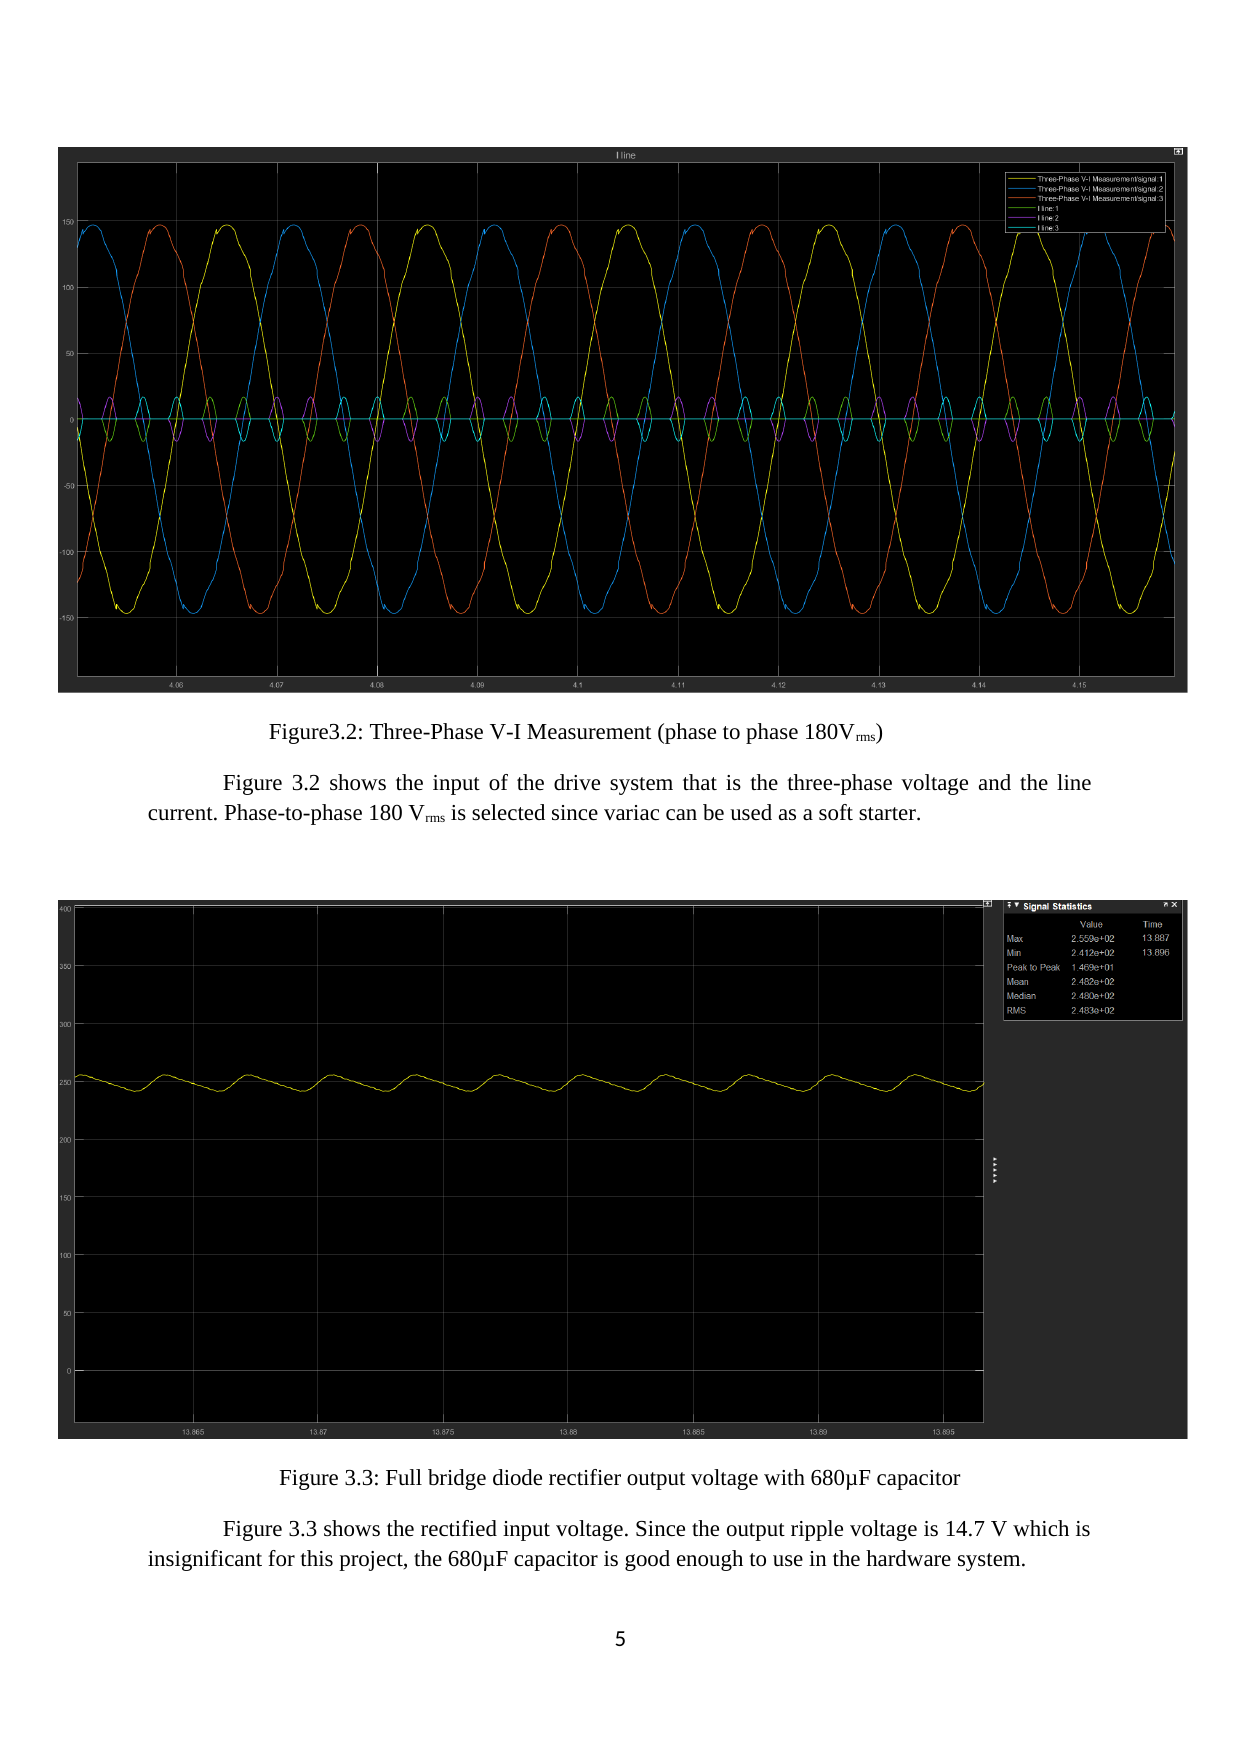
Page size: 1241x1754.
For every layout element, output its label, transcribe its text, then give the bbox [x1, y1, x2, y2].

text Figure 3.3 shows the rectified input voltage. Since the output ripple voltage is 14.7 V which is insignificant for this project, the 680µF capacitor is good enough to use in the hardware system. [148, 1515, 1093, 1571]
text Figure3.2: Three-Phase V-I Measurement (phase to phase 180Vrms) [59, 718, 1093, 744]
picture [58, 900, 1188, 1439]
text Figure 3.3: Full bridge diode rectifier output voltage with 680µF capacitor [148, 1464, 1093, 1490]
picture [58, 147, 1188, 693]
text Figure 3.2 shows the input of the drive system that is the three-phase voltage and the line current. Phase-to-phase 180 Vrms is selected since variac can be used as a soft starter. [148, 769, 1093, 825]
